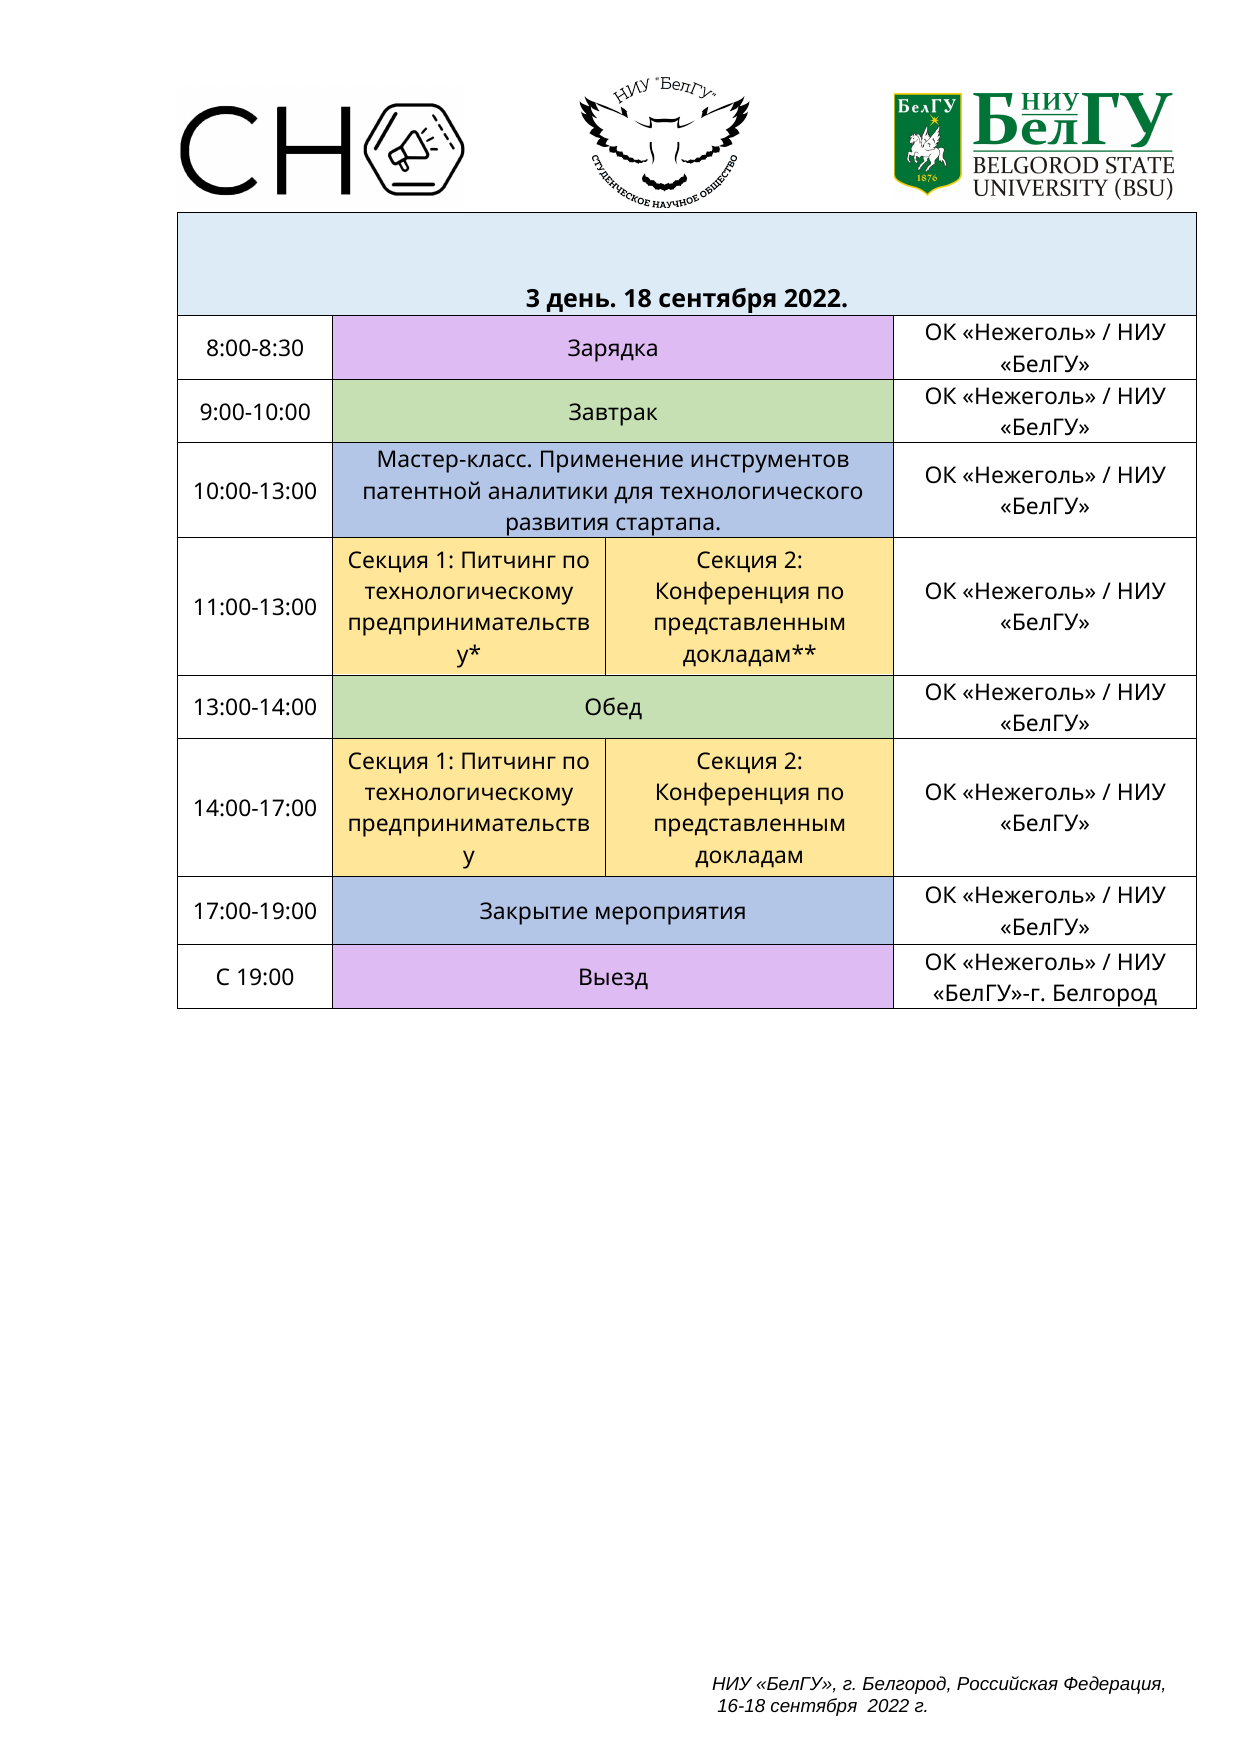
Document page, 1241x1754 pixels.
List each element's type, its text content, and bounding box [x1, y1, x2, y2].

table_cell Выезд [333, 945, 893, 1008]
table_cell Секция 1: Питчинг по технологическому предпринимательству [333, 739, 605, 876]
table_cell Зарядка [333, 316, 893, 379]
table_cell 10:00-13:00 [178, 443, 332, 537]
table_cell Обед [333, 676, 893, 738]
table_cell 17:00-19:00 [178, 877, 332, 944]
table_cell ОК «Нежеголь» / НИУ «БелГУ» [894, 443, 1196, 537]
table_cell ОК «Нежеголь» / НИУ «БелГУ» [894, 538, 1196, 674]
picture [539, 73, 790, 212]
table_cell Закрытие мероприятия [333, 877, 893, 944]
table_cell ОК «Нежеголь» / НИУ «БелГУ» [894, 676, 1196, 738]
picture [893, 93, 1174, 200]
table_cell 11:00-13:00 [178, 538, 332, 674]
table_cell 8:00-8:30 [178, 316, 332, 379]
picture [177, 85, 465, 212]
table_cell 14:00-17:00 [178, 739, 332, 876]
table_cell Секция 2: Конференция по представленным докладам** [606, 538, 893, 674]
table_cell Завтрак [333, 380, 893, 442]
table_cell ОК «Нежеголь» / НИУ «БелГУ»-г. Белгород [894, 945, 1196, 1008]
table_cell Мастер-класс. Применение инструментов патентной аналитики для технологического развития стартапа. [333, 443, 893, 537]
table_cell ОК «Нежеголь» / НИУ «БелГУ» [894, 877, 1196, 944]
table_cell 3 день. 18 сентября 2022. [178, 213, 1196, 315]
table_cell ОК «Нежеголь» / НИУ «БелГУ» [894, 380, 1196, 442]
table_cell Секция 1: Питчинг по технологическому предпринимательству* [333, 538, 605, 674]
table_cell С 19:00 [178, 945, 332, 1008]
table_cell 13:00-14:00 [178, 676, 332, 738]
table_cell 9:00-10:00 [178, 380, 332, 442]
table_cell ОК «Нежеголь» / НИУ «БелГУ» [894, 739, 1196, 876]
table_cell Секция 2: Конференция по представленным докладам [606, 739, 893, 876]
table_cell ОК «Нежеголь» / НИУ «БелГУ» [894, 316, 1196, 379]
